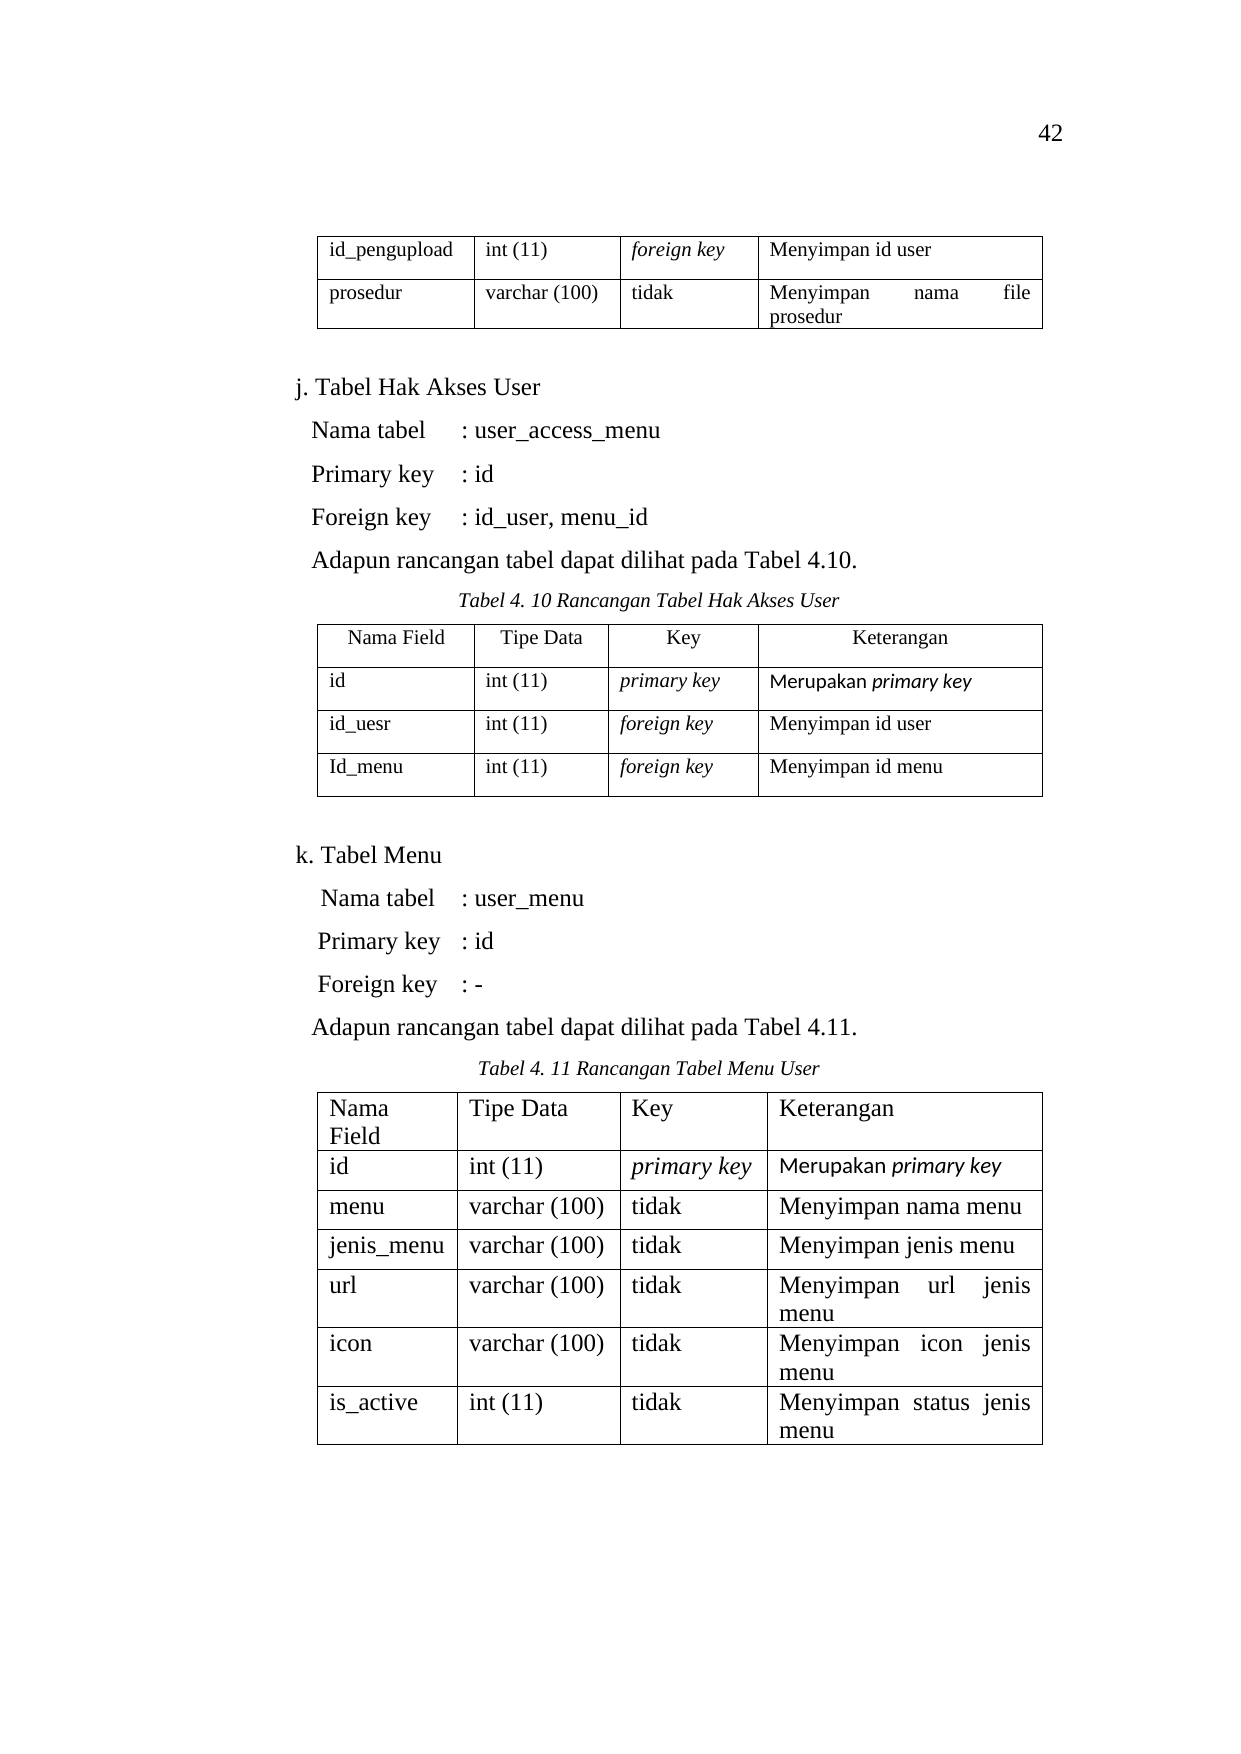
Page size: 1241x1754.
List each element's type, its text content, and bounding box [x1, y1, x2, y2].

table_header Nama Field [318, 625, 474, 667]
table_header Tipe Data [458, 1093, 620, 1150]
table_header Tipe Data [475, 625, 608, 667]
table_cell varchar (100) [458, 1328, 620, 1386]
table_cell foreign key [609, 711, 758, 753]
table_cell id_pengupload [318, 237, 474, 279]
table_cell primary key [609, 668, 758, 710]
table_cell tidak [621, 1270, 767, 1327]
table_cell Merupakan primary key [759, 668, 1042, 710]
table_cell varchar (100) [458, 1191, 620, 1229]
table_cell url [318, 1270, 457, 1327]
table_cell Menyimpan jenis menu [768, 1230, 1042, 1269]
text Primary key : id [311, 459, 1063, 487]
table_cell Menyimpan id user [759, 237, 1042, 279]
table_cell Menyimpan icon jenis menu [768, 1328, 1042, 1386]
text Tabel 4. 10 Rancangan Tabel Hak Akses User [236, 588, 1063, 612]
table_cell tidak [621, 1191, 767, 1229]
table_cell varchar (100) [475, 280, 620, 328]
table_cell tidak [621, 1328, 767, 1386]
table_cell int (11) [475, 711, 608, 753]
table_header Key [621, 1093, 767, 1150]
table_cell int (11) [475, 237, 620, 279]
text Tabel 4. 11 Rancangan Tabel Menu User [236, 1056, 1063, 1080]
table_cell Menyimpan url jenis menu [768, 1270, 1042, 1327]
table_cell id [318, 668, 474, 710]
table_header Nama Field [318, 1093, 457, 1150]
table_cell icon [318, 1328, 457, 1386]
table_cell Menyimpan nama menu [768, 1191, 1042, 1229]
text Nama tabel : user_access_menu [236, 416, 1063, 444]
table_cell Menyimpan id user [759, 711, 1042, 753]
list Tabel Hak Akses User [295, 372, 1063, 401]
text Adapun rancangan tabel dapat dilihat pada Tabel 4.11. [295, 1012, 1063, 1041]
table_cell int (11) [458, 1387, 620, 1444]
table_header Key [609, 625, 758, 667]
table_cell Menyimpan status jenis menu [768, 1387, 1042, 1444]
table_header Keterangan [759, 625, 1042, 667]
table_cell foreign key [609, 754, 758, 796]
table_cell id_uesr [318, 711, 474, 753]
table_cell int (11) [475, 668, 608, 710]
table_cell id [318, 1151, 457, 1190]
table_cell tidak [621, 1230, 767, 1269]
table_cell foreign key [621, 237, 758, 279]
text Foreign key : - [295, 969, 1063, 998]
table_cell menu [318, 1191, 457, 1229]
table_cell prosedur [318, 280, 474, 328]
table_cell Merupakan primary key [768, 1151, 1042, 1190]
table_cell int (11) [475, 754, 608, 796]
text Adapun rancangan tabel dapat dilihat pada Tabel 4.10. [311, 545, 1063, 574]
table_cell tidak [621, 280, 758, 328]
table_cell varchar (100) [458, 1270, 620, 1327]
table_header Keterangan [768, 1093, 1042, 1150]
table_cell Menyimpan nama file prosedur [759, 280, 1042, 328]
table_cell Menyimpan id menu [759, 754, 1042, 796]
text Foreign key : id_user, menu_id [311, 502, 1063, 531]
table_cell Id_menu [318, 754, 474, 796]
text Nama tabel : user_menu [295, 883, 1063, 912]
table_cell int (11) [458, 1151, 620, 1190]
table_cell tidak [621, 1387, 767, 1444]
table_cell is_active [318, 1387, 457, 1444]
table_cell jenis_menu [318, 1230, 457, 1269]
list Tabel Menu [295, 840, 1063, 869]
text Primary key : id [295, 926, 1063, 955]
table_cell varchar (100) [458, 1230, 620, 1269]
table_cell primary key [621, 1151, 767, 1190]
